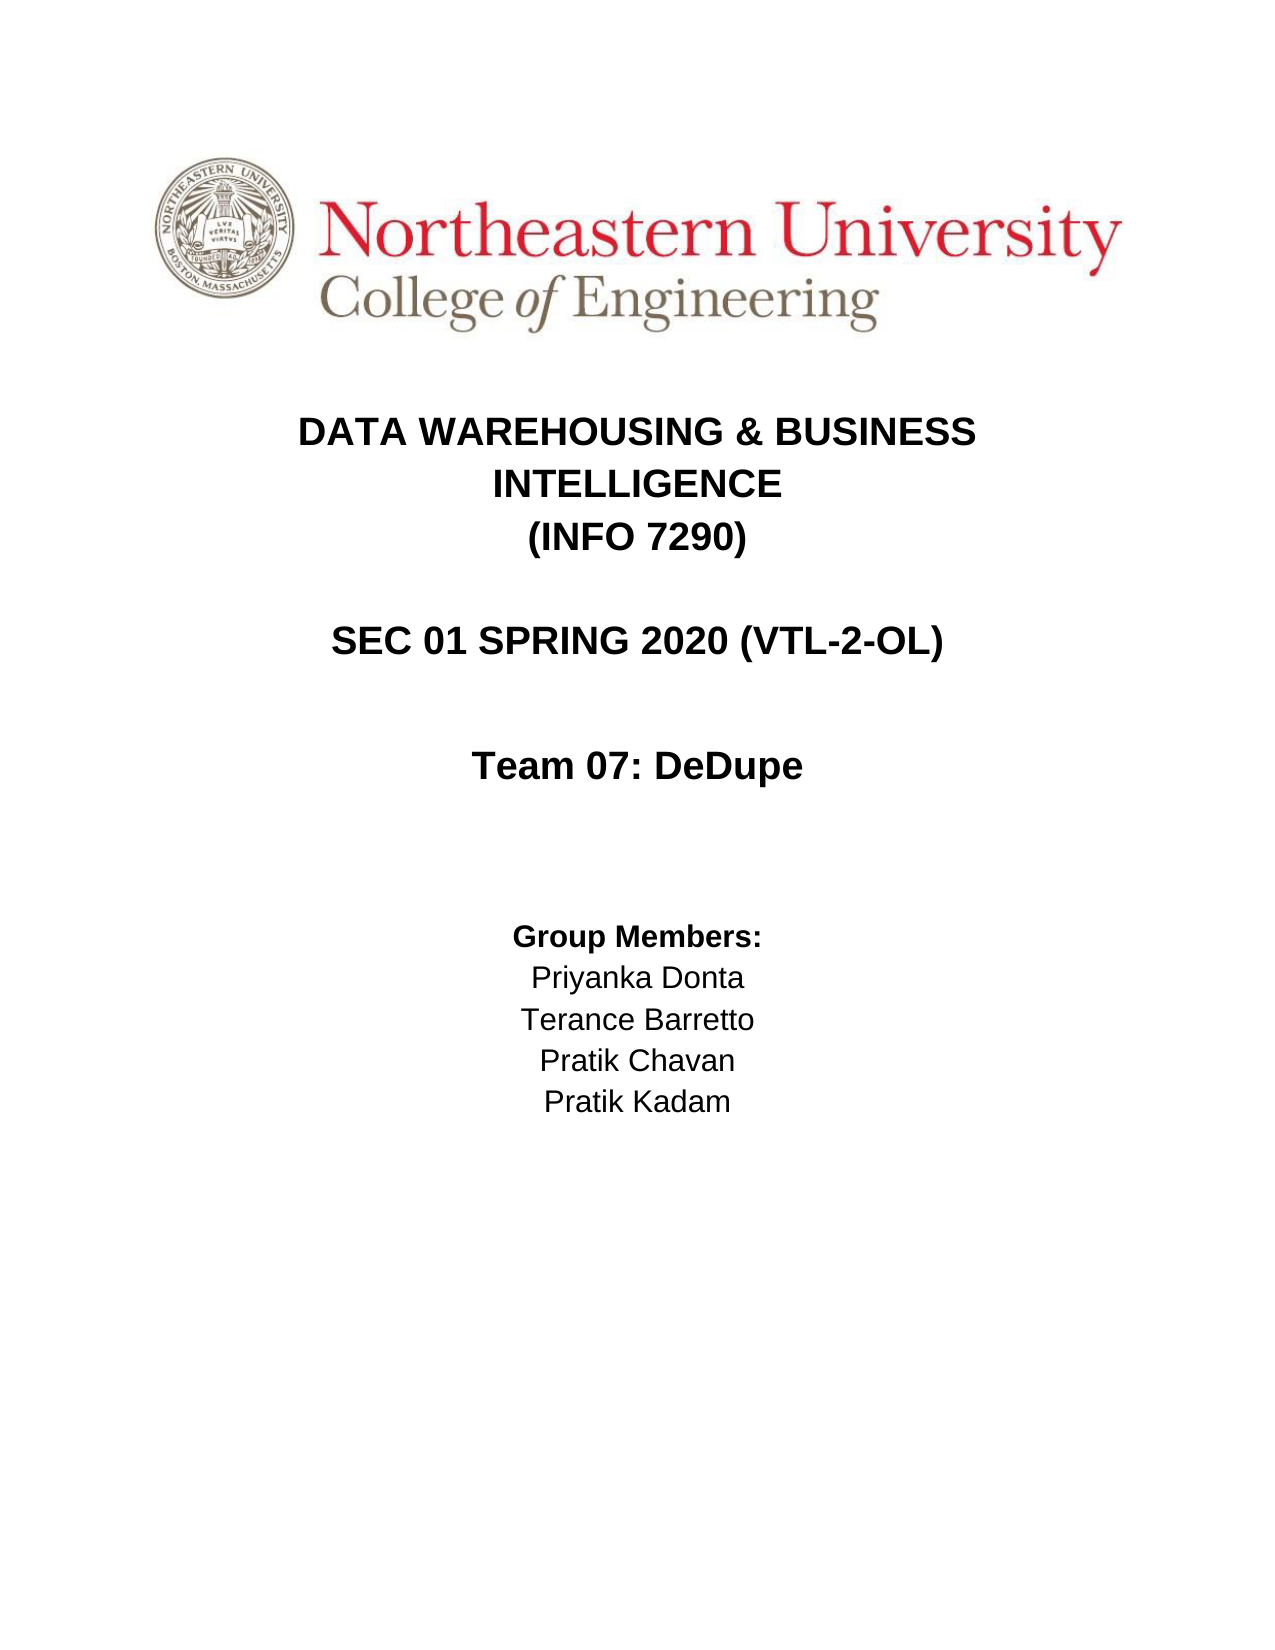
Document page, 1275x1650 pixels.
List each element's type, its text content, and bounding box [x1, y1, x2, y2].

text SEC 01 SPRING 2020 (VTL-2-OL) [150, 618, 1125, 663]
text Priyanka Donta [150, 959, 1125, 995]
text Pratik Kadam [150, 1083, 1125, 1119]
text DATA WAREHOUSING & BUSINESS INTELLIGENCE [150, 408, 1125, 506]
text Pratik Chavan [150, 1042, 1125, 1078]
picture [150, 150, 1125, 344]
text Terance Barretto [150, 1001, 1125, 1036]
text Group Members: [150, 918, 1125, 954]
text (INFO 7290) [150, 513, 1125, 558]
text Team 07: DeDupe [150, 742, 1125, 787]
